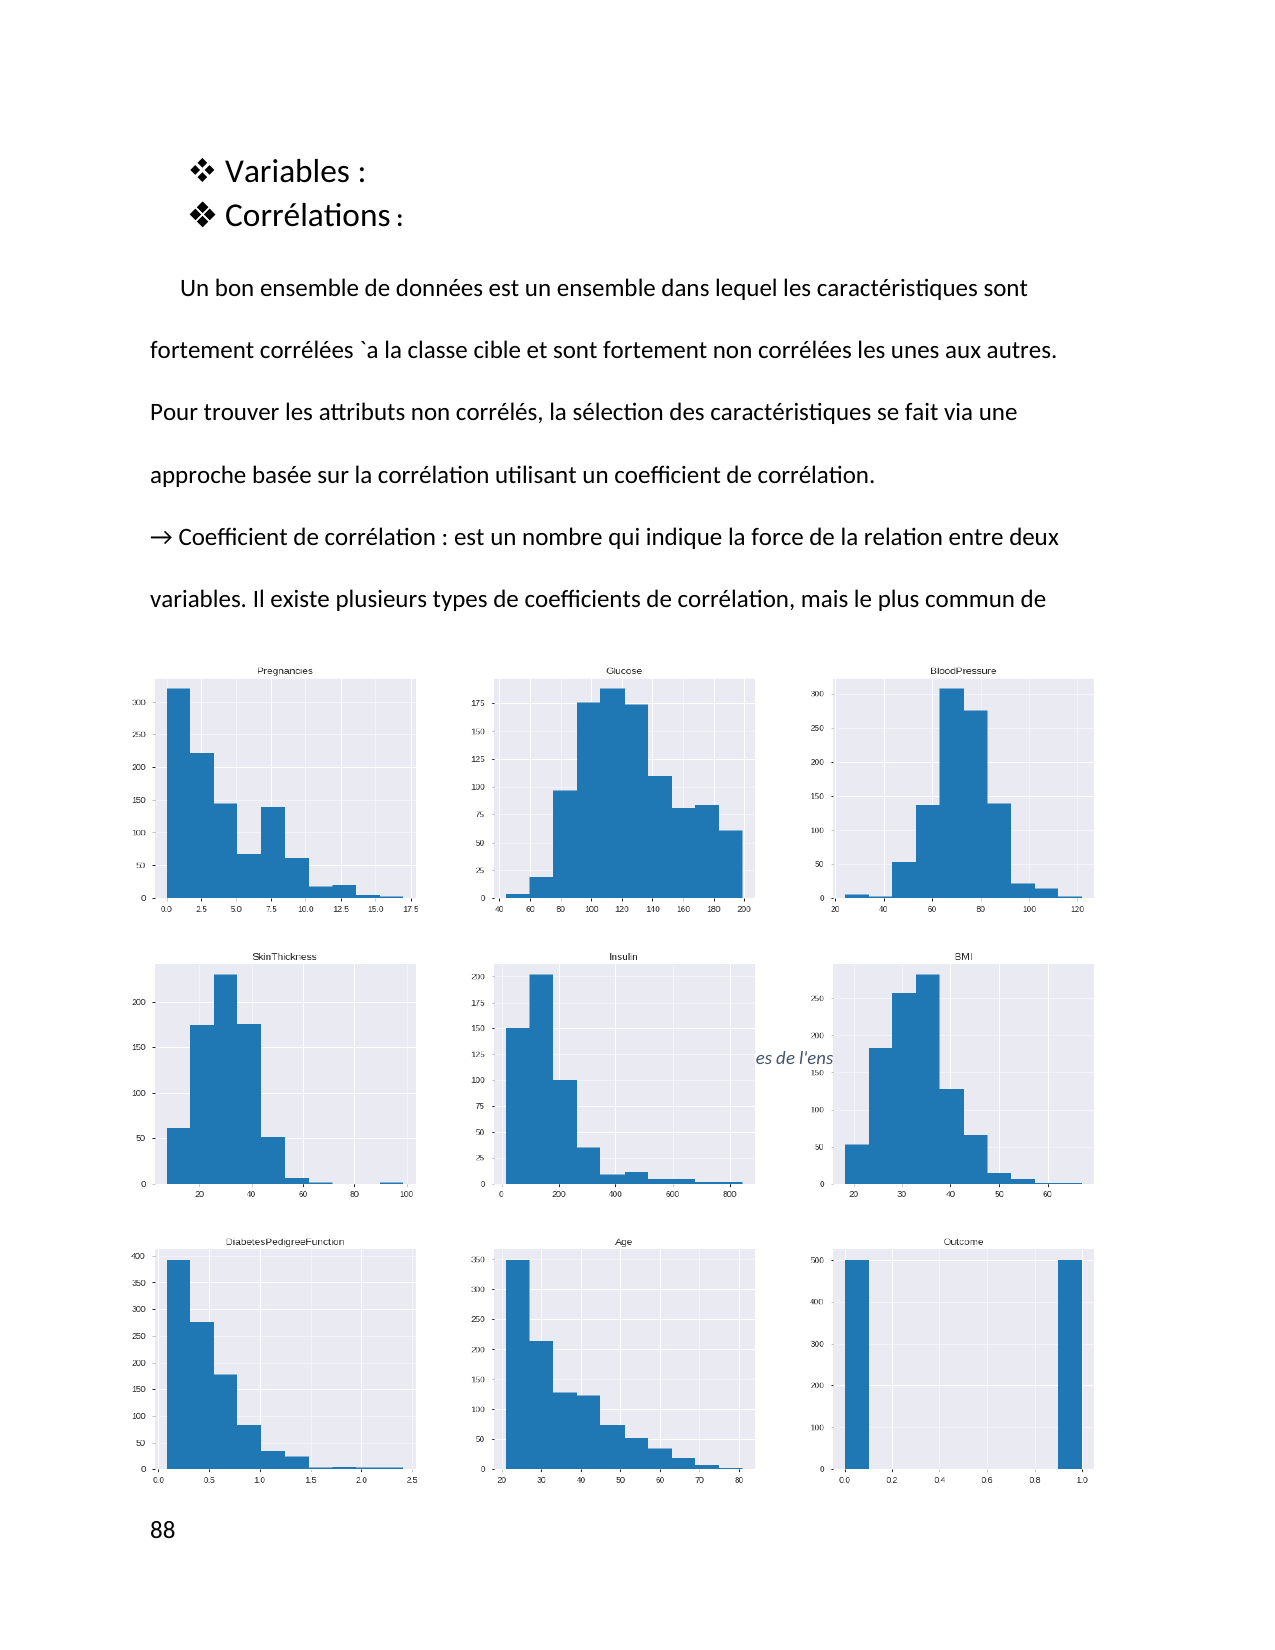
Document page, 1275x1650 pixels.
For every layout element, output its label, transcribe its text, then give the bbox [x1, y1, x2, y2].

text Pour trouver les attributs non corrélés, la sélection des caractéristiques se fait via une [150, 396, 1125, 427]
text approche basée sur la corrélation utilisant un coefficient de corrélation. [150, 459, 1125, 489]
text Un bon ensemble de données est un ensemble dans lequel les caractéristiques sont [150, 272, 1125, 302]
text variables. Il existe plusieurs types de coefficients de corrélation, mais le plus commun de [150, 584, 1125, 614]
list Corrélations : [187, 194, 1125, 235]
text fortement corrélées `a la classe cible et sont fortement non corrélées les unes aux autres. [150, 334, 1125, 364]
picture [125, 662, 1099, 1489]
text → Coefficient de corrélation : est un nombre qui indique la force de la relation entre deux [150, 521, 1125, 552]
subtitle Variables : [187, 150, 1125, 191]
